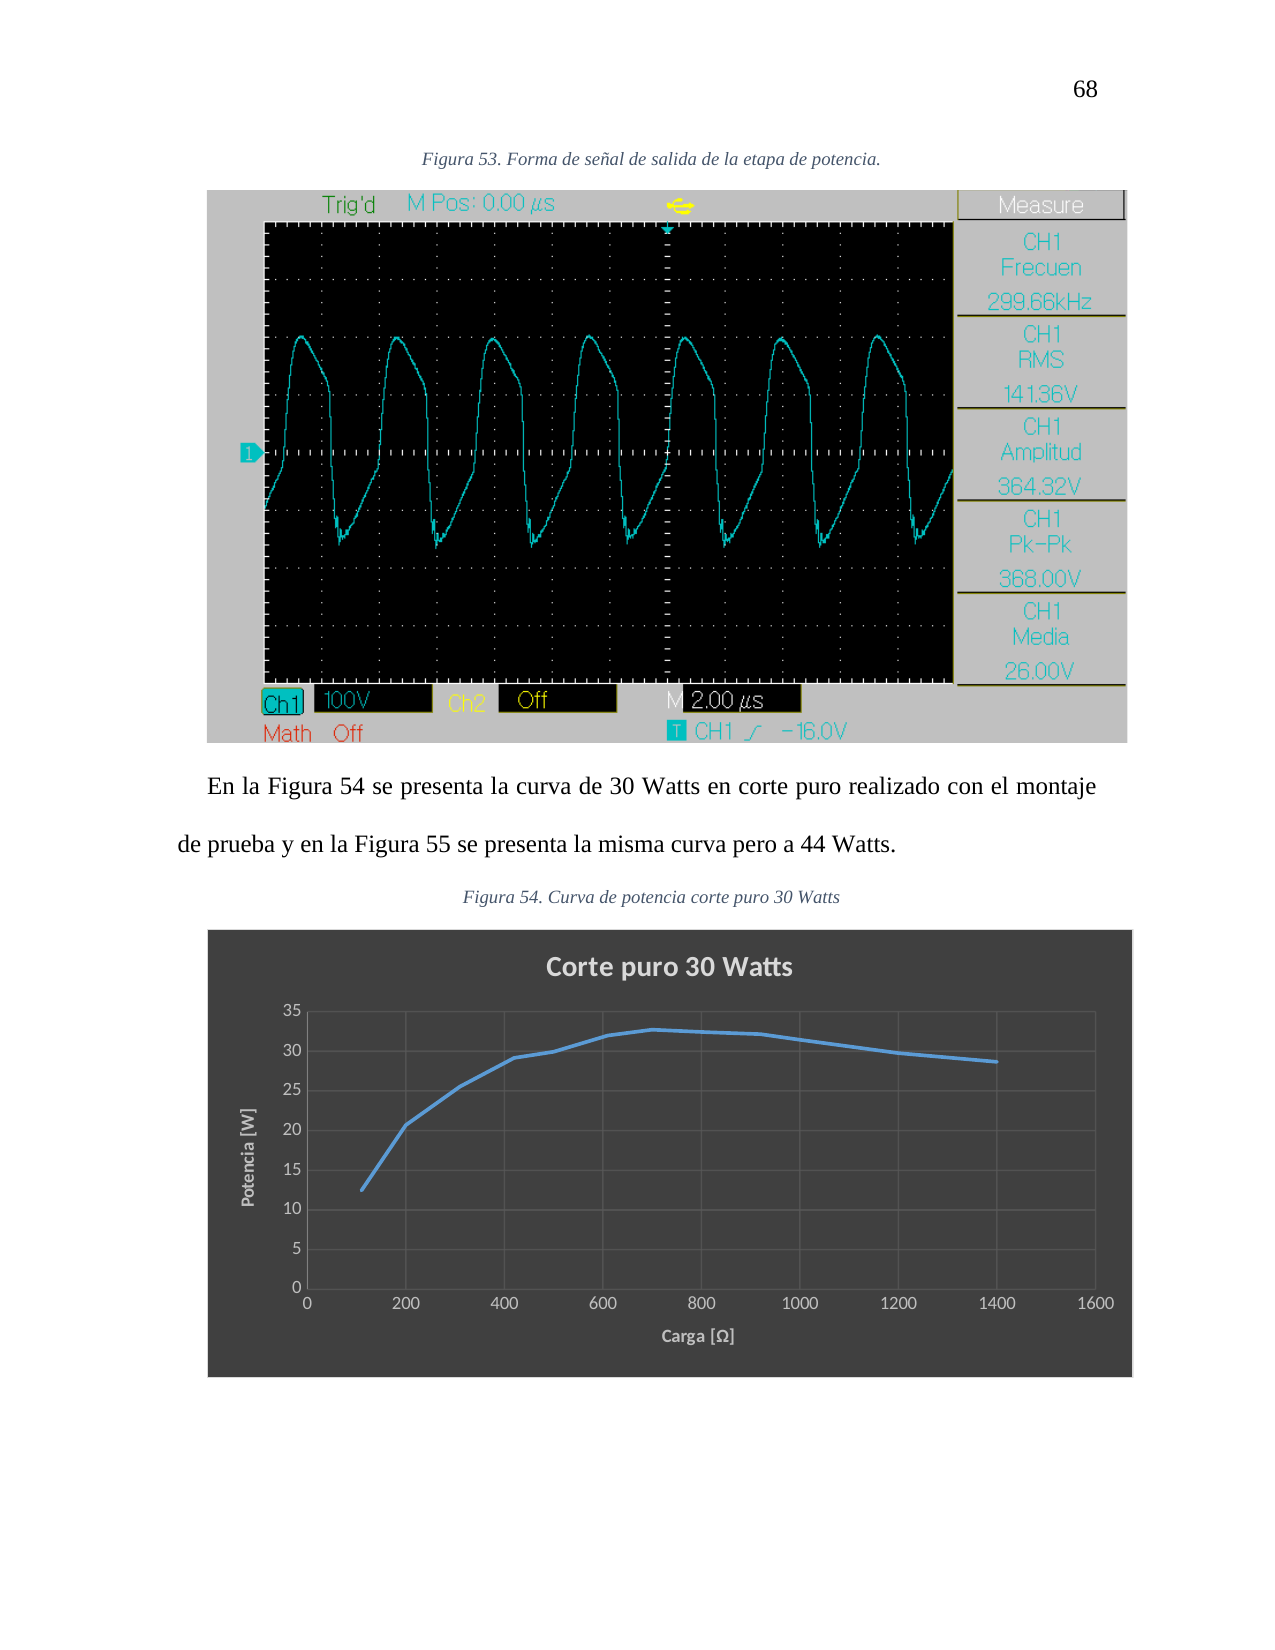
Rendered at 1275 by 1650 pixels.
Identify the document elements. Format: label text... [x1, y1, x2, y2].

text Figura 54. Curva de potencia corte puro 30 Watts [177, 886, 1098, 908]
picture [206, 190, 1128, 743]
text En la Figura 52 se presenta la curva de 30 Watts en corte puro realizado con el montaje de prueba y en la Figura 53 se presenta la misma curva pero a 44 Watts. [177, 771, 1098, 857]
text Figura 53. Forma de señal de salida de la etapa de potencia. [177, 148, 1098, 169]
